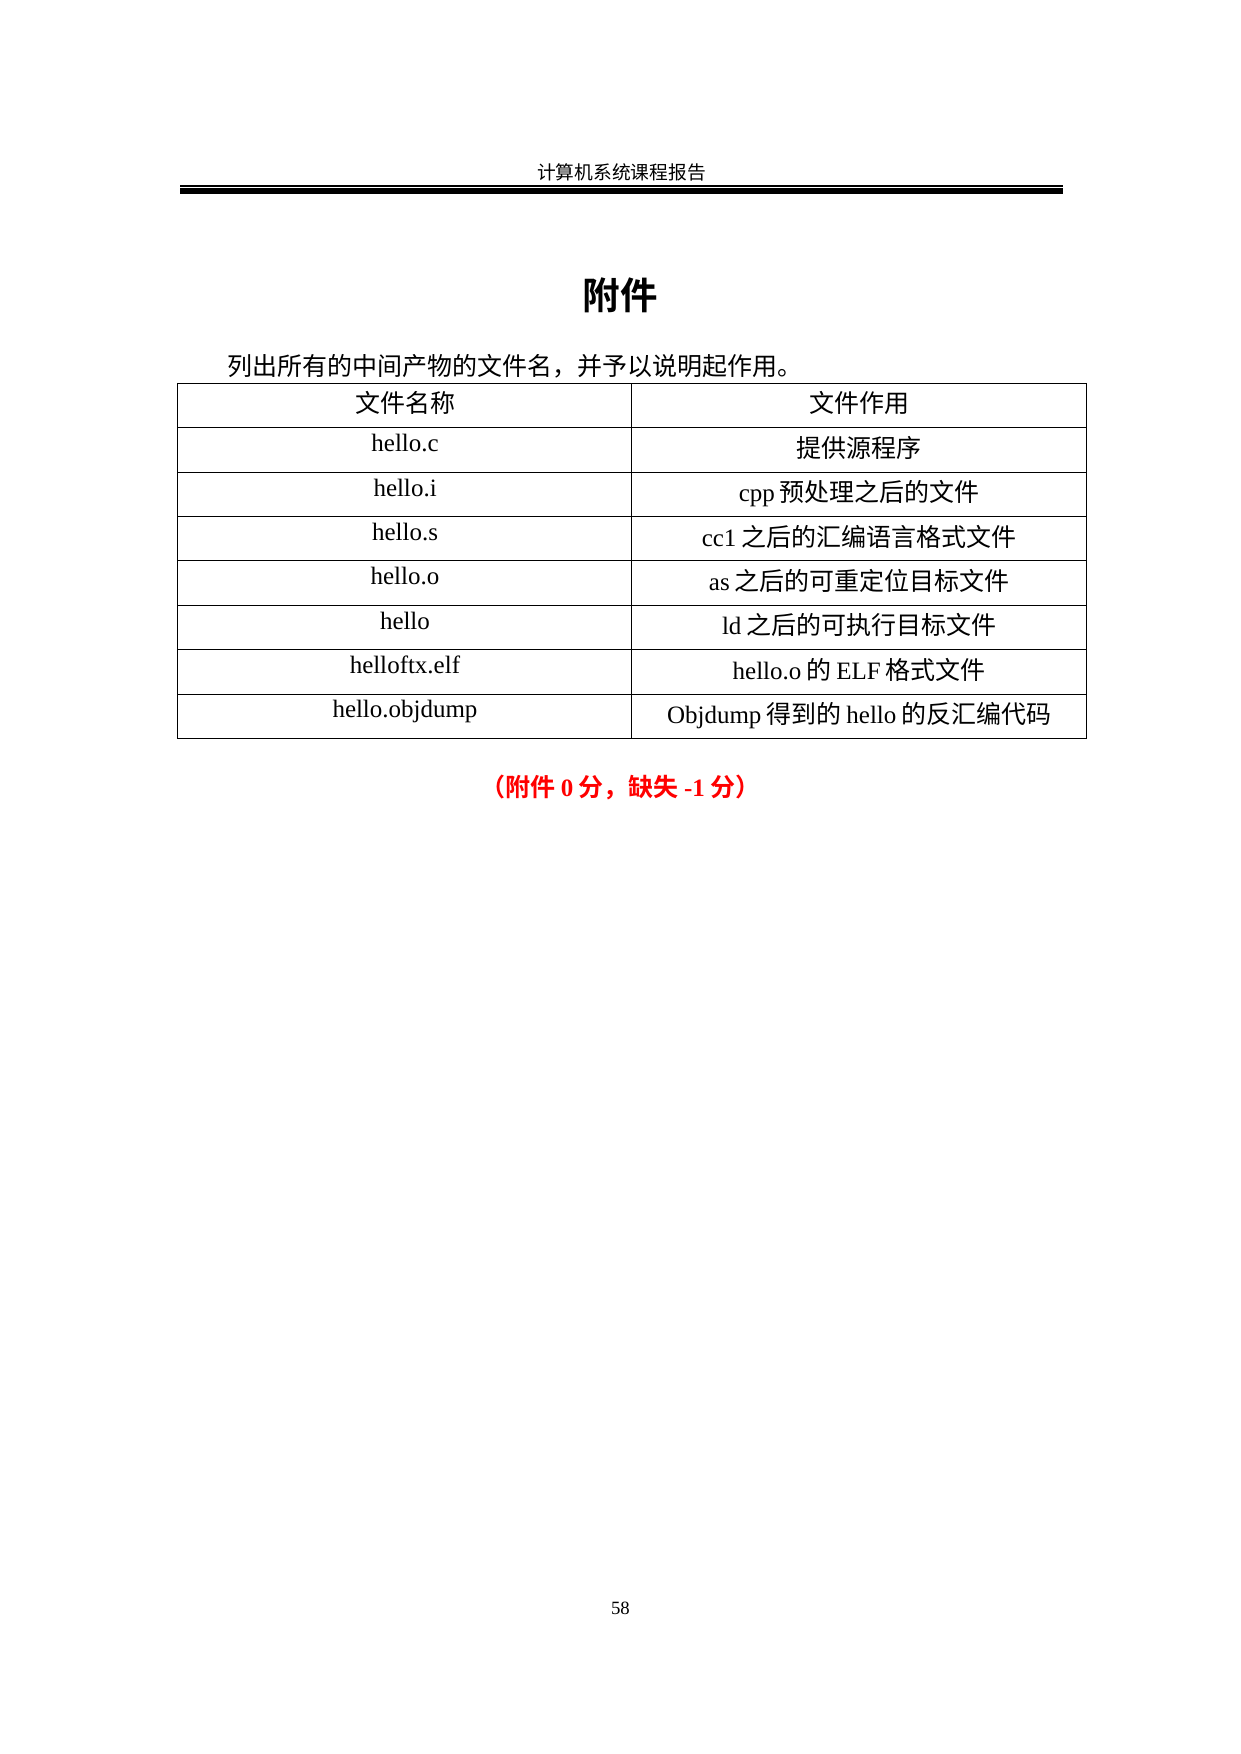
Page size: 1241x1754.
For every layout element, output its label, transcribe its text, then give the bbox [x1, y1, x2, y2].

table_cell hello.objdump [178, 695, 631, 738]
table_cell hello.o [178, 561, 631, 605]
table_cell 提供源程序 [632, 428, 1086, 472]
table_cell Objdump得到的hello的反汇编代码 [632, 695, 1086, 738]
text （附件0分，缺失 -1分） [177, 768, 1063, 804]
table_cell helloftx.elf [178, 650, 631, 693]
subtitle 附件 [177, 242, 1063, 326]
text 列出所有的中间产物的文件名，并予以说明起作用。 [177, 347, 1063, 383]
table_header 文件名称 [178, 384, 631, 427]
table_cell hello.i [178, 473, 631, 516]
table_cell hello [178, 606, 631, 649]
table_cell as之后的可重定位目标文件 [632, 561, 1086, 605]
table_cell hello.c [178, 428, 631, 472]
table_cell hello.s [178, 517, 631, 560]
table_cell hello.o的ELF格式文件 [632, 650, 1086, 693]
table_cell cpp预处理之后的文件 [632, 473, 1086, 516]
table_cell cc1之后的汇编语言格式文件 [632, 517, 1086, 560]
table_header 文件作用 [632, 384, 1086, 427]
table_cell ld之后的可执行目标文件 [632, 606, 1086, 649]
